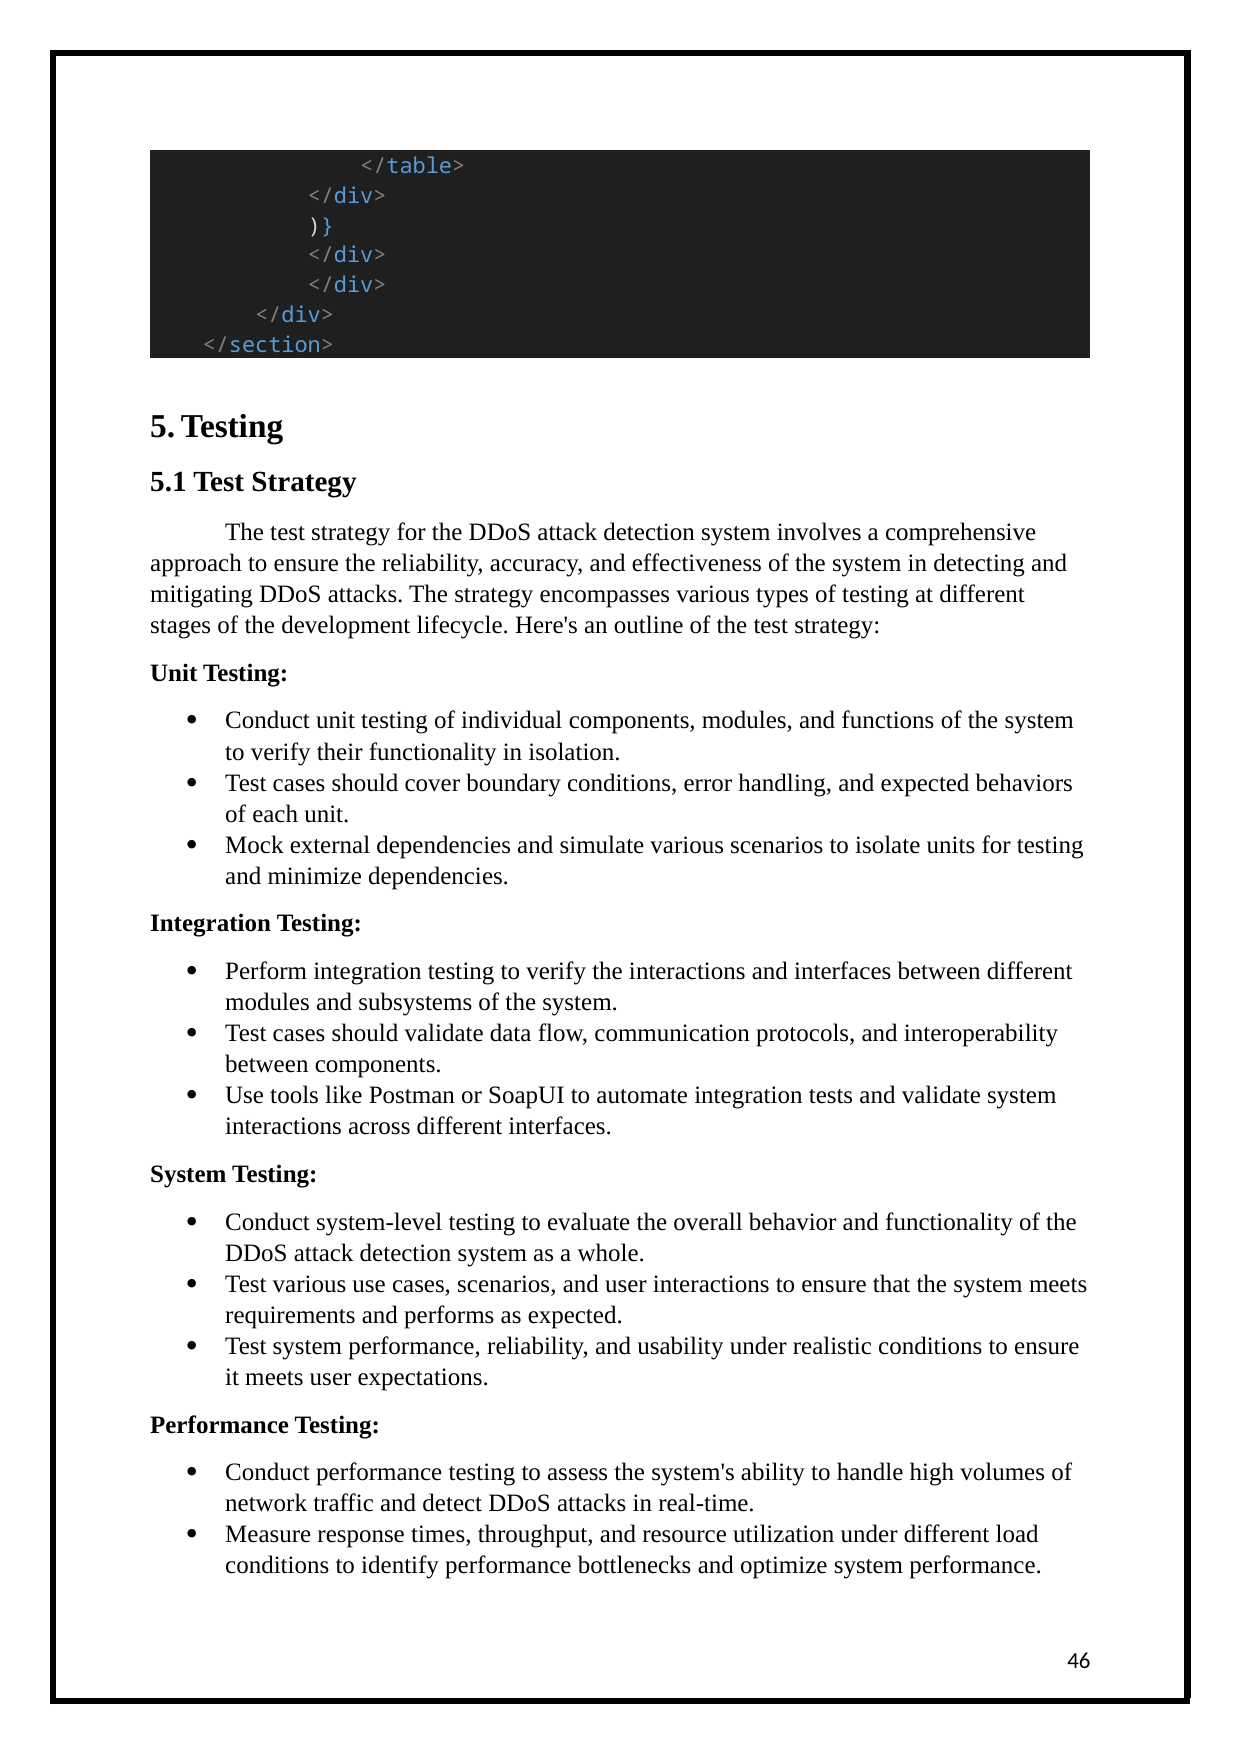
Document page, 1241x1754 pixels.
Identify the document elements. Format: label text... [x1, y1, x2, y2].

text 5. Testing [150, 406, 1090, 444]
text System Testing: [150, 1159, 1090, 1188]
text Unit Testing: [150, 658, 1090, 687]
list Test various use cases, scenarios, and user interactions to ensure that the system meets requirements and performs as expected. [187, 1269, 1090, 1329]
list Test cases should cover boundary conditions, error handling, and expected behaviors of each unit. [187, 768, 1090, 827]
list Test system performance, reliability, and usability under realistic conditions to ensure it meets user expectations. [187, 1331, 1090, 1391]
text 5.1 Test Strategy [150, 464, 1090, 498]
text Performance Testing: [150, 1410, 1090, 1438]
list Test cases should validate data flow, communication protocols, and interoperability between components. [187, 1018, 1090, 1078]
list Measure response times, throughput, and resource utilization under different load conditions to identify performance bottlenecks and optimize system performance. [187, 1519, 1090, 1579]
list Conduct unit testing of individual components, modules, and functions of the system to verify their functionality in isolation. [187, 706, 1090, 765]
list Mock external dependencies and simulate various scenarios to isolate units for testing and minimize dependencies. [187, 830, 1090, 889]
text Integration Testing: [150, 908, 1090, 937]
text </section> [150, 329, 1090, 358]
text </div> [150, 180, 1090, 209]
text )} [150, 209, 1090, 239]
list Perform integration testing to verify the interactions and interfaces between different modules and subsystems of the system. [187, 956, 1090, 1016]
text </table> [150, 150, 1090, 180]
list Conduct system-level testing to evaluate the overall behavior and functionality of the DDoS attack detection system as a whole. [187, 1207, 1090, 1267]
list Conduct performance testing to assess the system's ability to handle high volumes of network traffic and detect DDoS attacks in real-time. [187, 1457, 1090, 1517]
text </div> [150, 239, 1090, 269]
text </div> [150, 269, 1090, 299]
text The test strategy for the DDoS attack detection system involves a comprehensive approach to ensure the reliability, accuracy, and effectiveness of the system in detecting and mitigating DDoS attacks. The strategy encompasses various types of testing at different stages of the development lifecycle. Here's an outline of the test strategy: [150, 517, 1090, 639]
list Use tools like Postman or SoapUI to automate integration tests and validate system interactions across different interfaces. [187, 1080, 1090, 1140]
text </div> [150, 299, 1090, 329]
